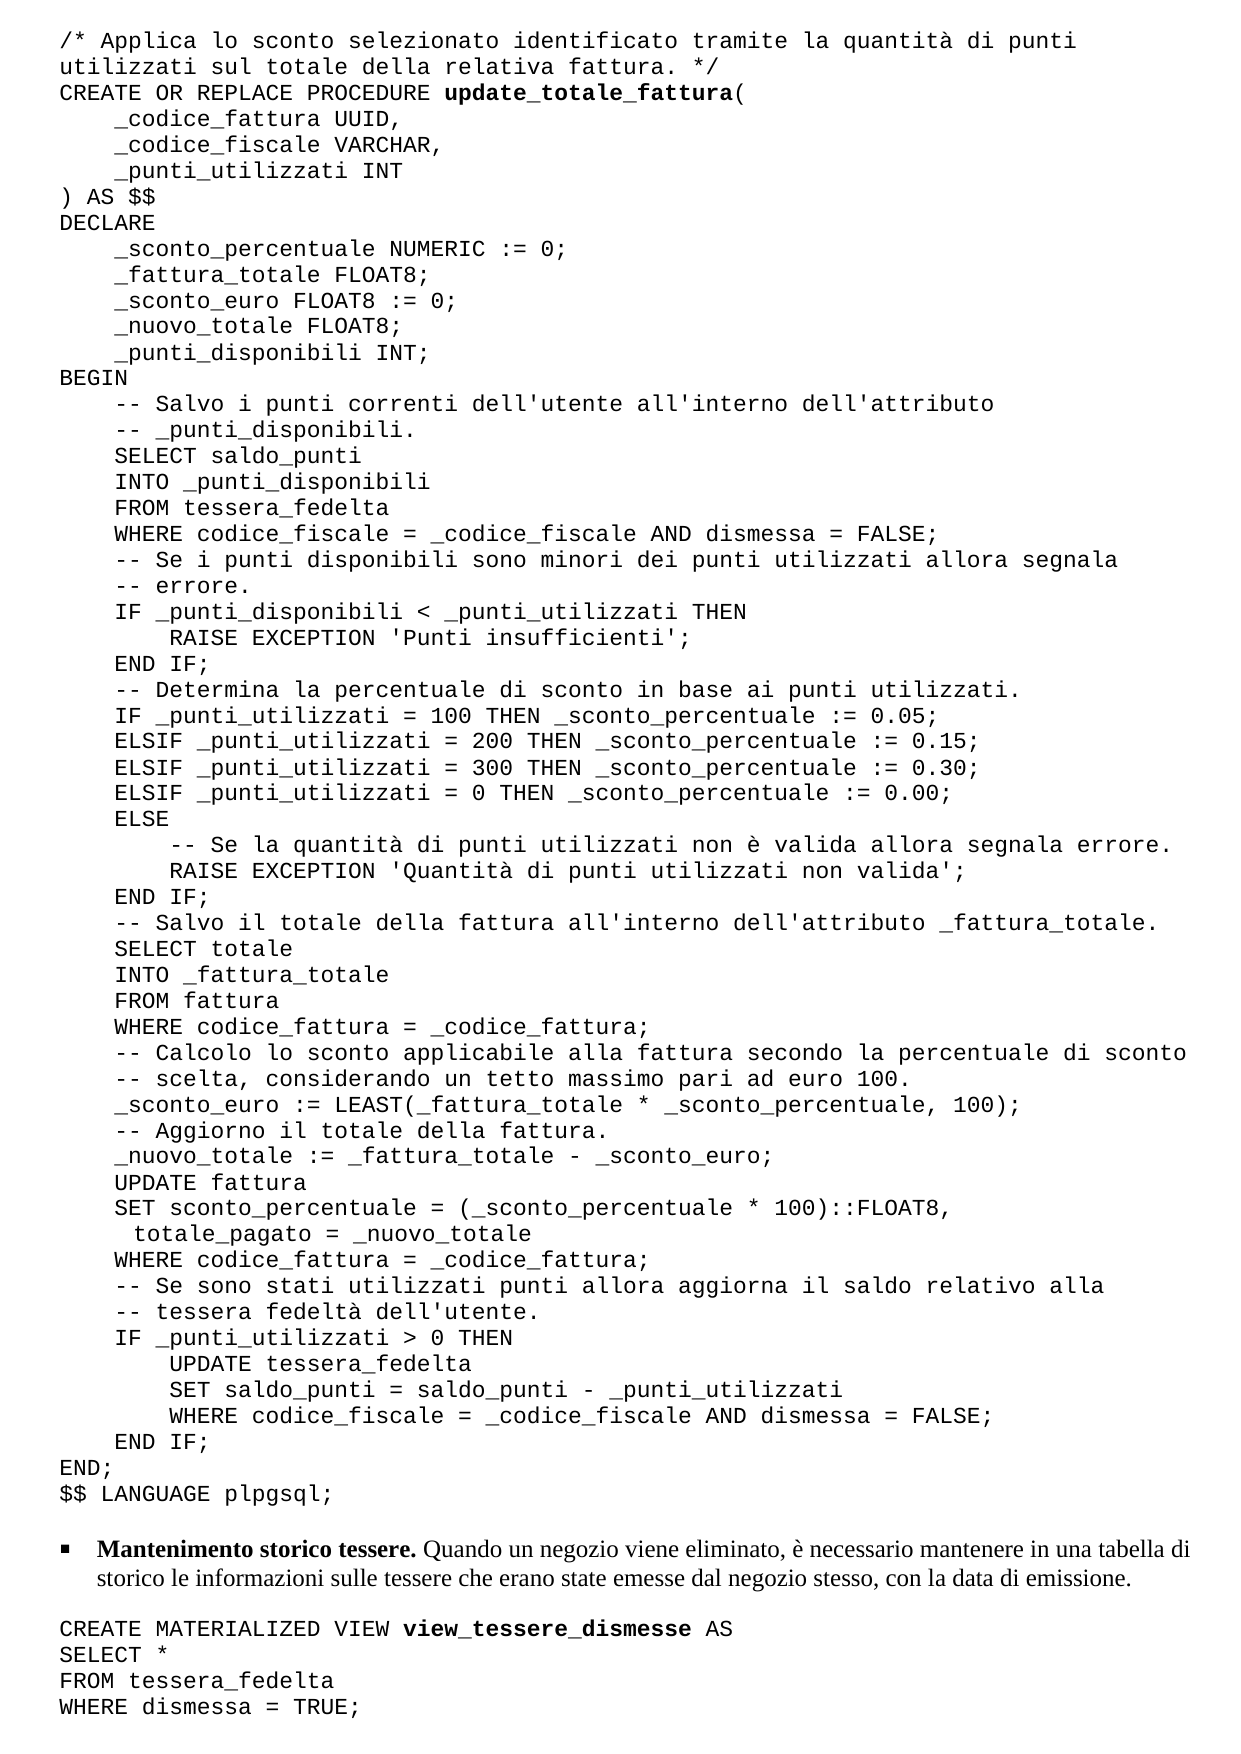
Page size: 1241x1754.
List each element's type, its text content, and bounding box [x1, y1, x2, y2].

text ELSIF _punti_utilizzati = 300 THEN _sconto_percentuale := 0.30; [59, 756, 1211, 782]
text ELSE [59, 808, 1211, 834]
text WHERE codice_fiscale = _codice_fiscale AND dismessa = FALSE; [59, 522, 1211, 548]
text _sconto_percentuale NUMERIC := 0; [59, 237, 1211, 263]
text SELECT saldo_punti [59, 444, 1211, 471]
text -- Salvo il totale della fattura all'interno dell'attributo _fattura_totale. [59, 911, 1211, 937]
text _codice_fiscale VARCHAR, [59, 133, 1211, 159]
text _sconto_euro FLOAT8 := 0; [59, 289, 1211, 315]
text -- Calcolo lo sconto applicabile alla fattura secondo la percentuale di sconto [59, 1041, 1211, 1067]
text _punti_utilizzati INT [59, 159, 1211, 185]
text FROM tessera_fedelta [59, 496, 1211, 522]
text RAISE EXCEPTION 'Punti insufficienti'; [59, 626, 1211, 652]
text ) AS $$ [59, 185, 1211, 211]
text -- Se i punti disponibili sono minori dei punti utilizzati allora segnala [59, 548, 1211, 574]
text -- Aggiorno il totale della fattura. [59, 1119, 1211, 1145]
text WHERE codice_fattura = _codice_fattura; [59, 1015, 1211, 1041]
text _nuovo_totale := _fattura_totale - _sconto_euro; [59, 1145, 1211, 1171]
text IF _punti_disponibili < _punti_utilizzati THEN [59, 600, 1211, 626]
text FROM tessera_fedelta [59, 1670, 1211, 1696]
text END; [59, 1456, 1211, 1482]
text -- scelta, considerando un tetto massimo pari ad euro 100. [59, 1067, 1211, 1093]
text SET sconto_percentuale = (_sconto_percentuale * 100)::FLOAT8, totale_pagato = _nuovo_totale [59, 1197, 1211, 1249]
text BEGIN [59, 367, 1211, 393]
text CREATE OR REPLACE PROCEDURE update_totale_fattura( [59, 81, 1211, 107]
text _sconto_euro := LEAST(_fattura_totale * _sconto_percentuale, 100); [59, 1093, 1211, 1119]
list Mantenimento storico tessere. Quando un negozio viene eliminato, è necessario mantenere in una tabella di storico le informazioni sulle tessere che erano state emesse dal negozio stesso, con la data di emissione. [59, 1534, 1211, 1592]
text WHERE codice_fiscale = _codice_fiscale AND dismessa = FALSE; [59, 1404, 1211, 1430]
text /* Applica lo sconto selezionato identificato tramite la quantità di punti utilizzati sul totale della relativa fattura. */ [59, 29, 1211, 81]
text ELSIF _punti_utilizzati = 200 THEN _sconto_percentuale := 0.15; [59, 730, 1211, 756]
text SELECT * [59, 1644, 1211, 1670]
text -- _punti_disponibili. [59, 419, 1211, 444]
text _nuovo_totale FLOAT8; [59, 315, 1211, 341]
text WHERE dismessa = TRUE; [59, 1696, 1211, 1722]
text SELECT totale [59, 937, 1211, 963]
text INTO _fattura_totale [59, 963, 1211, 989]
text FROM fattura [59, 989, 1211, 1015]
text END IF; [59, 1430, 1211, 1456]
text -- tessera fedeltà dell'utente. [59, 1301, 1211, 1326]
text -- Determina la percentuale di sconto in base ai punti utilizzati. [59, 678, 1211, 704]
text END IF; [59, 886, 1211, 911]
text ELSIF _punti_utilizzati = 0 THEN _sconto_percentuale := 0.00; [59, 782, 1211, 808]
text -- errore. [59, 574, 1211, 600]
text _codice_fattura UUID, [59, 107, 1211, 133]
text END IF; [59, 652, 1211, 678]
text INTO _punti_disponibili [59, 471, 1211, 496]
text SET saldo_punti = saldo_punti - _punti_utilizzati [59, 1378, 1211, 1404]
text -- Se sono stati utilizzati punti allora aggiorna il saldo relativo alla [59, 1274, 1211, 1301]
text UPDATE fattura [59, 1171, 1211, 1197]
text WHERE codice_fattura = _codice_fattura; [59, 1249, 1211, 1274]
text _punti_disponibili INT; [59, 341, 1211, 367]
text _fattura_totale FLOAT8; [59, 263, 1211, 289]
text $$ LANGUAGE plpgsql; [59, 1482, 1211, 1508]
text -- Se la quantità di punti utilizzati non è valida allora segnala errore. [59, 834, 1211, 859]
text CREATE MATERIALIZED VIEW view_tessere_dismesse AS [59, 1618, 1211, 1644]
text -- Salvo i punti correnti dell'utente all'interno dell'attributo [59, 393, 1211, 419]
text UPDATE tessera_fedelta [59, 1352, 1211, 1378]
text DECLARE [59, 211, 1211, 237]
text IF _punti_utilizzati = 100 THEN _sconto_percentuale := 0.05; [59, 704, 1211, 730]
text IF _punti_utilizzati > 0 THEN [59, 1326, 1211, 1352]
text RAISE EXCEPTION 'Quantità di punti utilizzati non valida'; [59, 859, 1211, 886]
